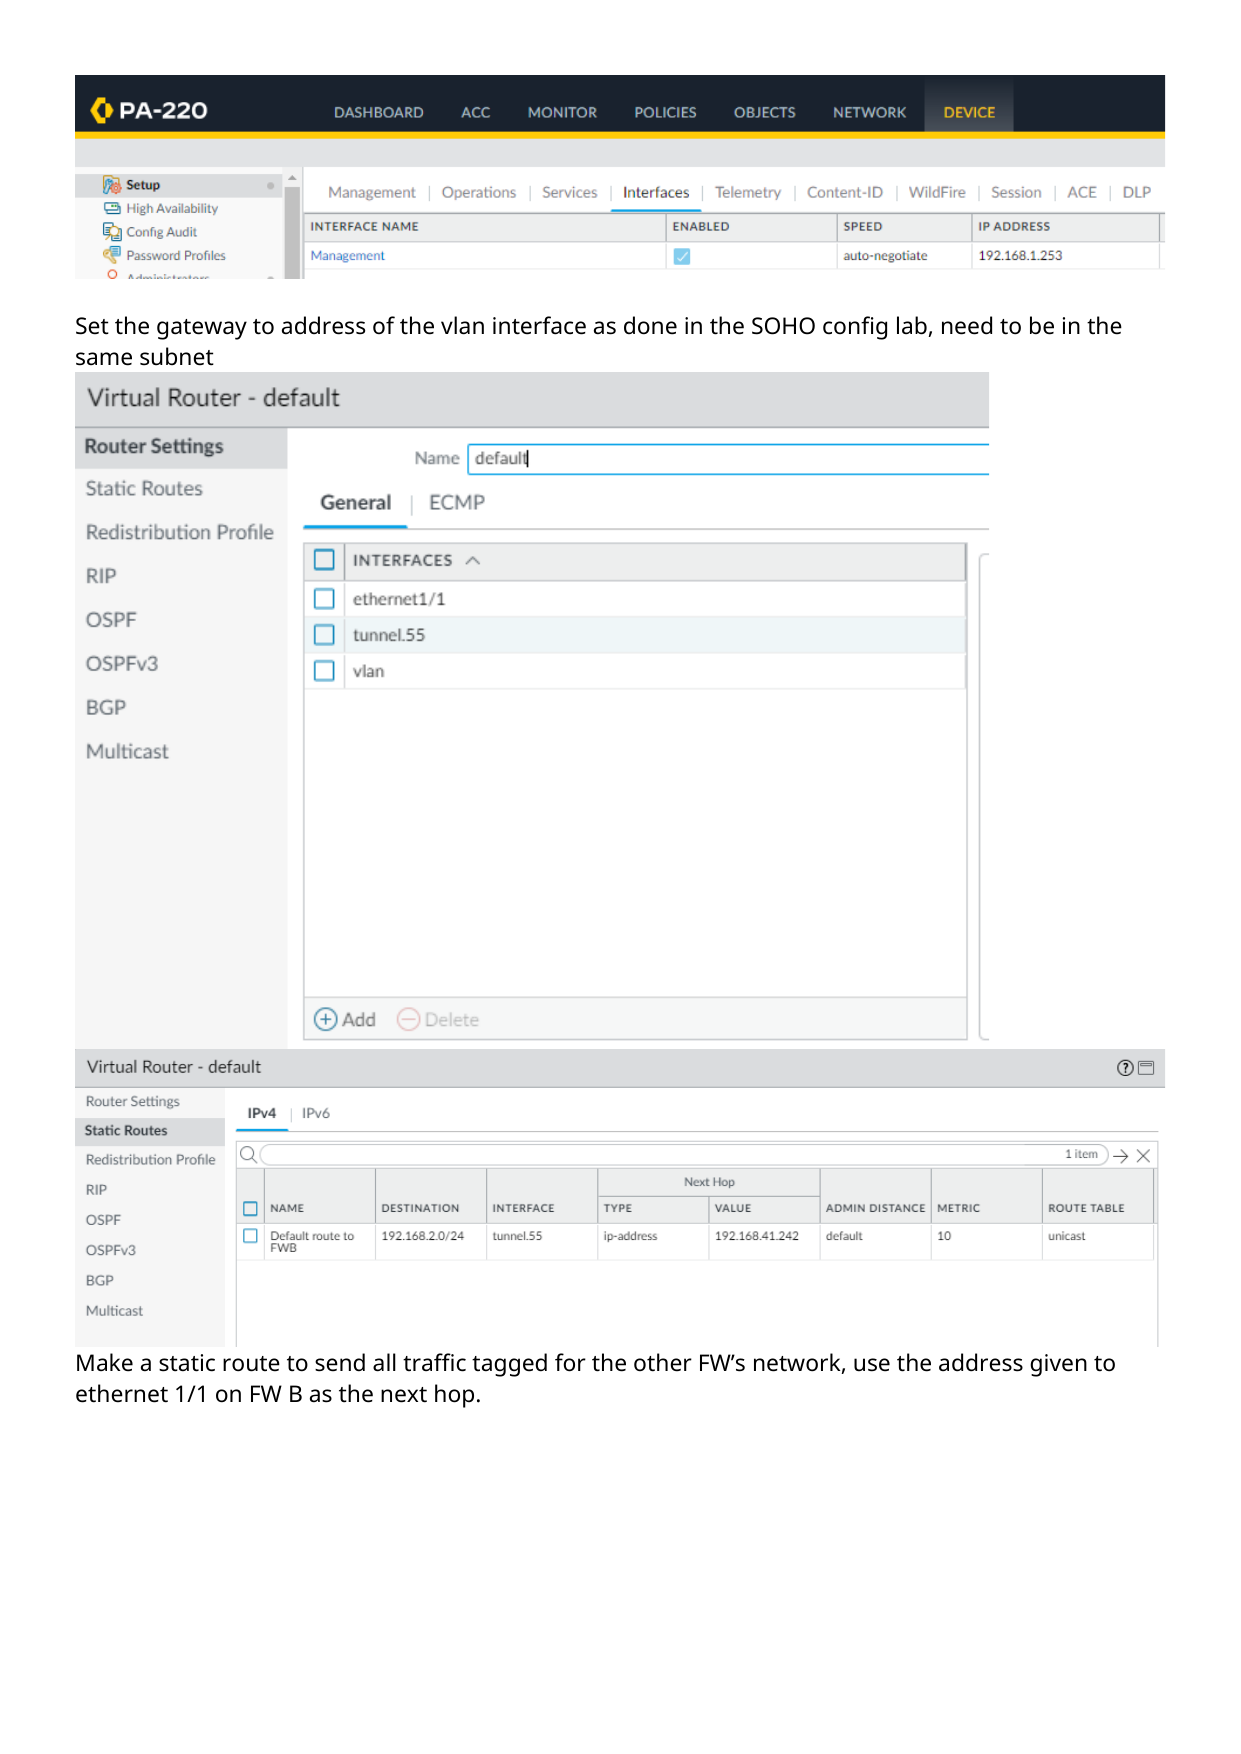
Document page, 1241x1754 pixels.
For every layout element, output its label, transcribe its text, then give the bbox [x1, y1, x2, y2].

picture [75, 372, 1166, 1347]
picture [75, 75, 1166, 279]
text Make a static route to send all traffic tagged for the other FW’s network, use the address given to ethernet 1/1 on FW B as the next hop. [75, 1347, 1165, 1409]
text Set the gateway to address of the vlan interface as done in the SOHO config lab, need to be in the same subnet [75, 310, 1165, 372]
